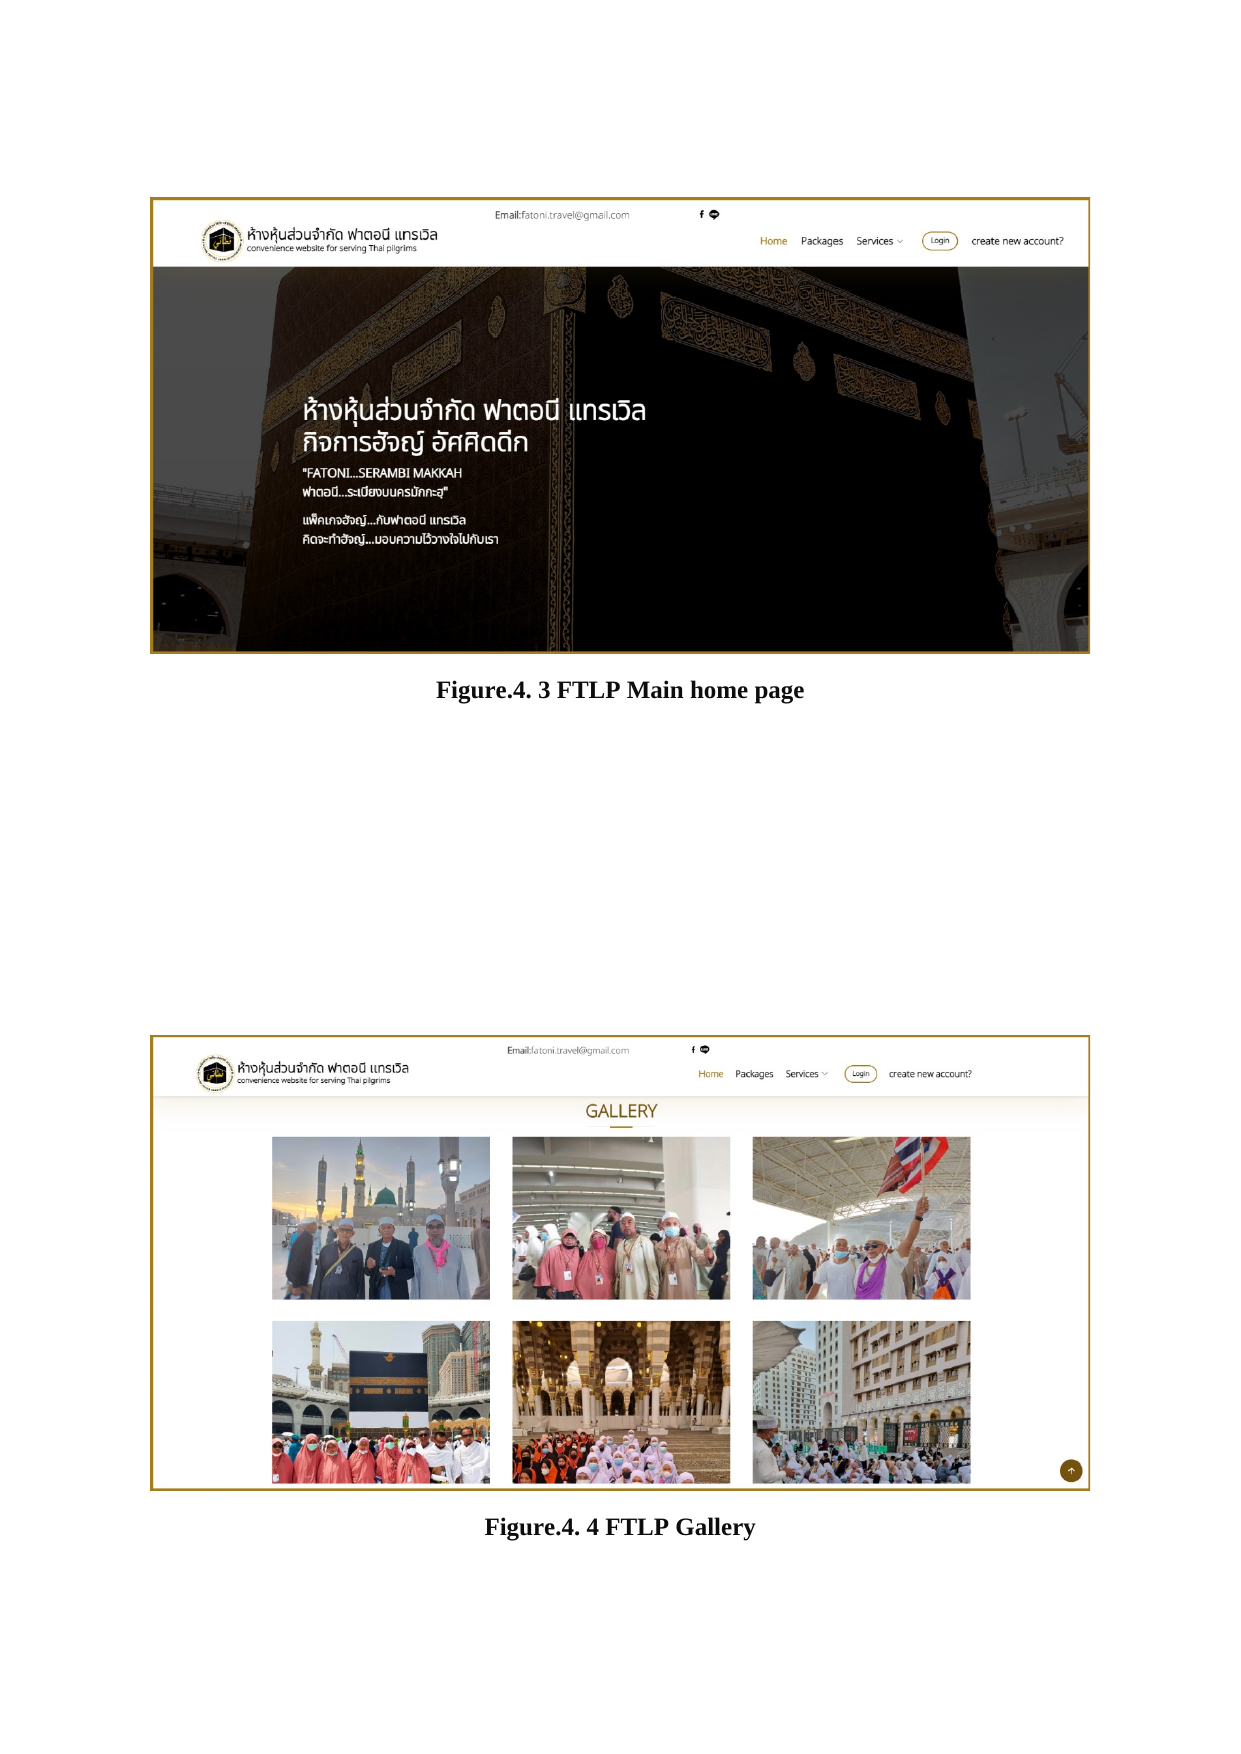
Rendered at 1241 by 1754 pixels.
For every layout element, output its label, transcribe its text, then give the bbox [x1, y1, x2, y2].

picture [150, 1035, 1091, 1491]
subtitle Figure.4. 3 FTLP Main home page [150, 654, 1090, 704]
picture [150, 197, 1091, 654]
subtitle Figure.4. 4 FTLP Gallery [150, 1491, 1090, 1541]
